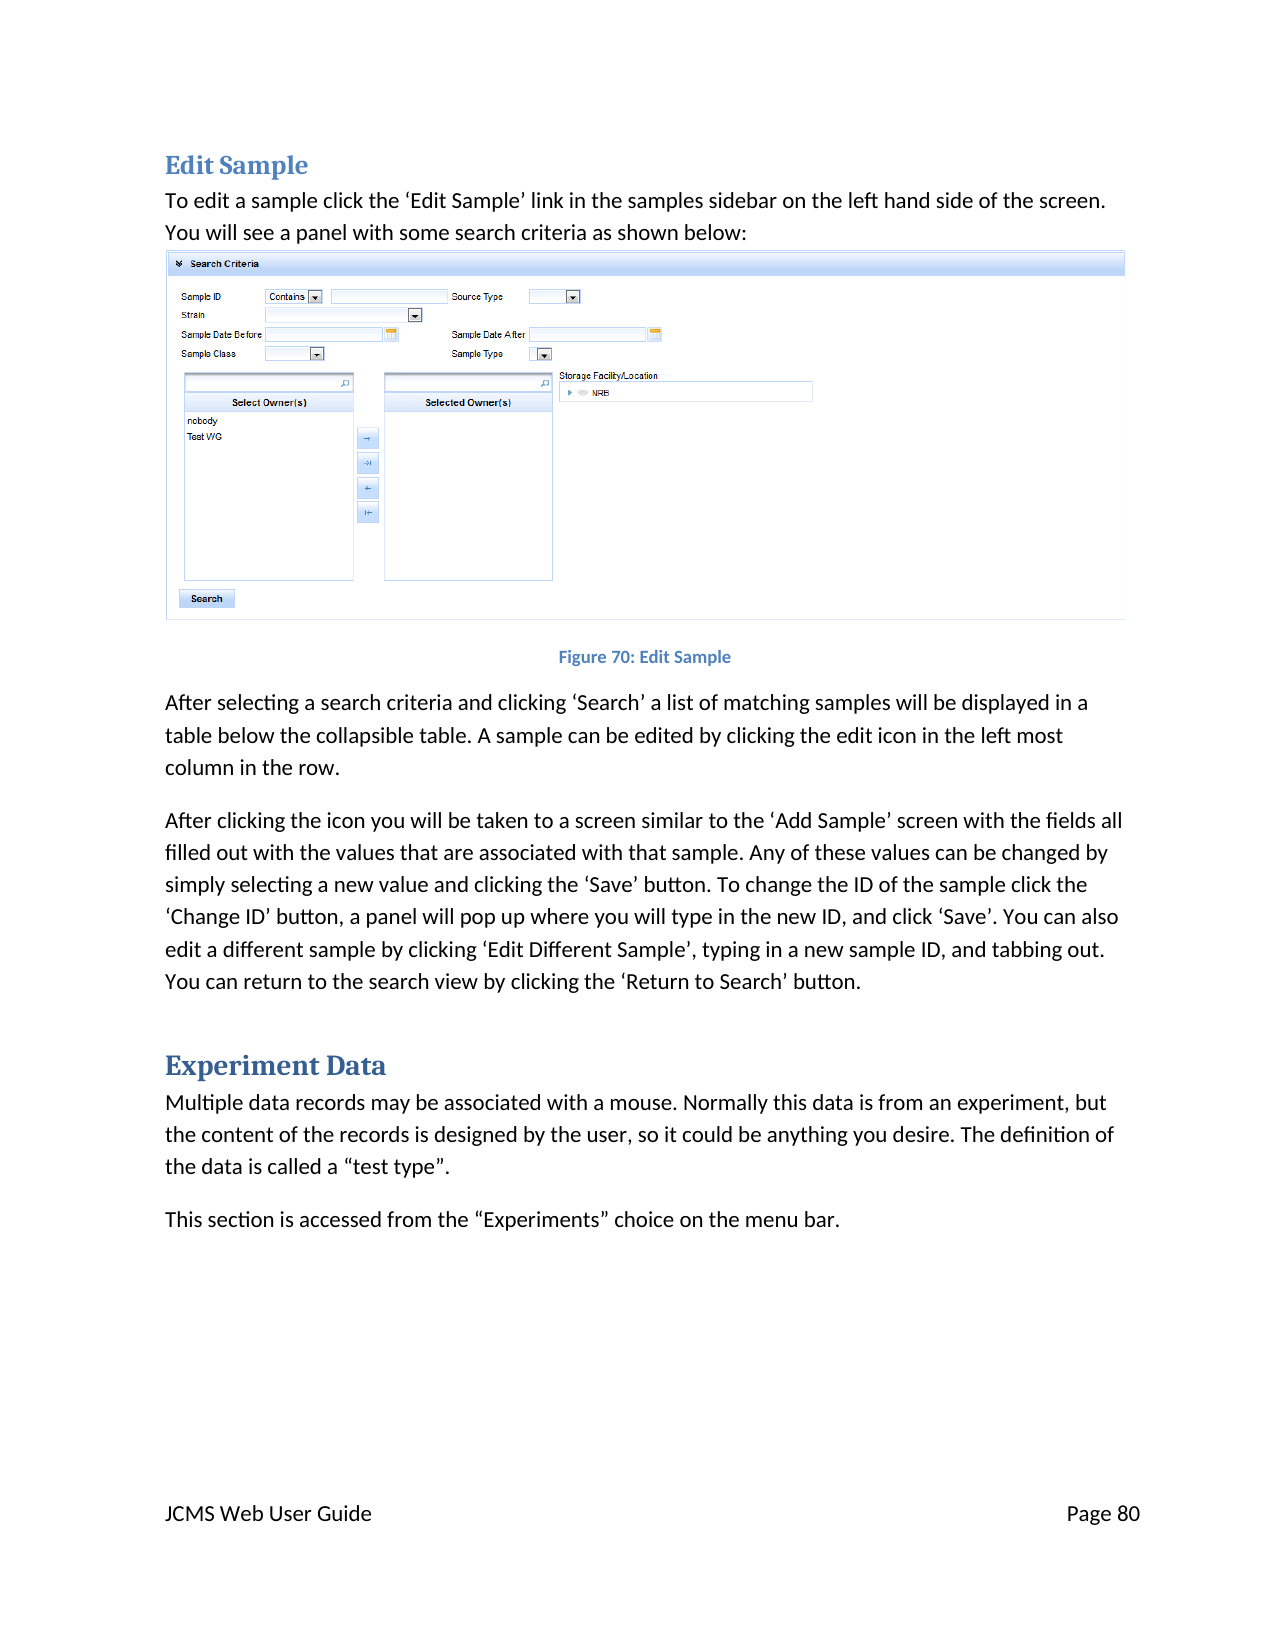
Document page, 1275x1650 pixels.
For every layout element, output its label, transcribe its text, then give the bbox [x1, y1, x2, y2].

text After clicking the icon you will be taken to a screen similar to the ‘Add Sample’ screen with the fields all filled out with the values that are associated with that sample. Any of these values can be changed by simply selecting a new value and clicking the ‘Save’ button. To change the ID of the sample click the ‘Change ID’ button, a panel will pop up where you will type in the new ID, and click ‘Save’. You can also edit a different sample by clicking ‘Edit Different Sample’, typing in a new sample ID, and tabbing out. You can return to the search view by clicking the ‘Return to Search’ button. [165, 806, 1125, 995]
subtitle Edit Sample [165, 150, 1125, 181]
picture [165, 250, 1125, 620]
text To edit a sample click the ‘Edit Sample’ link in the samples sidebar on the left hand side of the screen. You will see a panel with some search criteria as shown below: [165, 186, 1125, 250]
text Multiple data records may be associated with a mouse. Normally this data is from an experiment, but the content of the records is designed by the user, so it could be anything you desire. The definition of the data is called a “test type”. [165, 1088, 1125, 1180]
text After selecting a search criteria and clicking ‘Search’ a list of matching samples will be displayed in a table below the collapsible table. A sample can be edited by clicking the edit icon in the left most column in the row. [165, 688, 1125, 781]
subtitle Experiment Data [165, 1049, 1125, 1083]
text Figure 70: Edit Sample [165, 645, 1125, 668]
text This section is accessed from the “Experiments” choice on the menu bar. [165, 1205, 1125, 1233]
